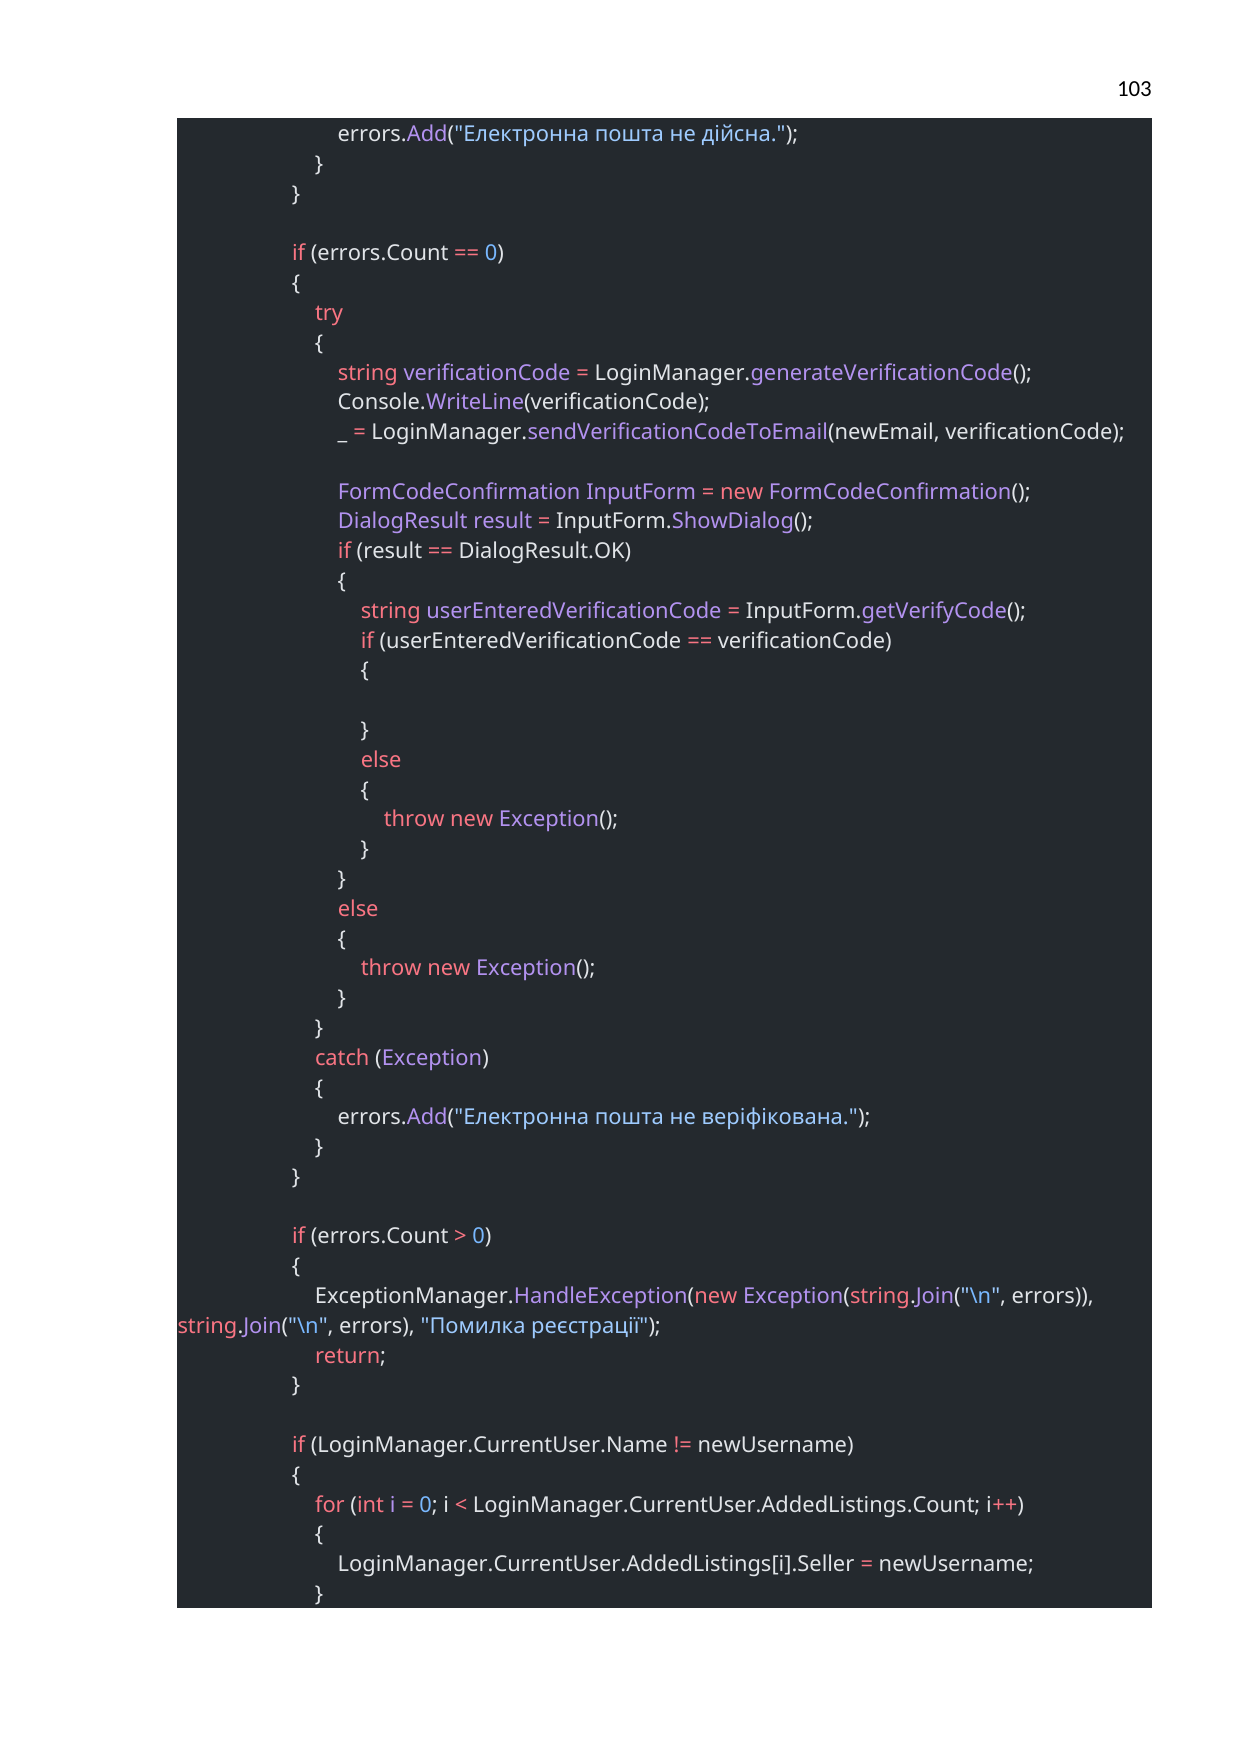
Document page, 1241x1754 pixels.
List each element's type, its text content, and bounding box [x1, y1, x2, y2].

text string userEnteredVerificationCode = InputForm.getVerifyCode(); [177, 595, 1152, 624]
text catch (Exception) [177, 1042, 1152, 1071]
text if (result == DialogResult.OK) [177, 535, 1152, 565]
text { [177, 267, 1152, 297]
text errors.Add("Електронна пошта не веріфікована."); [177, 1101, 1152, 1131]
text } [177, 178, 1152, 207]
text else [177, 893, 1152, 922]
text } [177, 1012, 1152, 1042]
text } [177, 714, 1152, 744]
text if (LoginManager.CurrentUser.Name != newUsername) [177, 1429, 1152, 1459]
text { [177, 327, 1152, 356]
text { [177, 922, 1152, 952]
text } [177, 833, 1152, 863]
text if (errors.Count == 0) [177, 237, 1152, 267]
text for (int i = 0; i < LoginManager.CurrentUser.AddedListings.Count; i++) [177, 1488, 1152, 1518]
text _ = LoginManager.sendVerificationCodeToEmail(newEmail, verificationCode); [177, 416, 1152, 446]
text } [177, 1161, 1152, 1191]
text string verificationCode = LoginManager.generateVerificationCode(); [177, 356, 1152, 386]
text else [177, 744, 1152, 773]
text { [177, 1459, 1152, 1488]
text } [177, 1369, 1152, 1399]
text try [177, 297, 1152, 327]
text if (userEnteredVerificationCode == verificationCode) [177, 624, 1152, 654]
text } [177, 1131, 1152, 1161]
text { [177, 1250, 1152, 1280]
text ExceptionManager.HandleException(new Exception(string.Join("\n", errors)), string.Join("\n", errors), "Помилка реєстрації"); [177, 1280, 1152, 1339]
text throw new Exception(); [177, 803, 1152, 833]
text Console.WriteLine(verificationCode); [177, 386, 1152, 416]
text return; [177, 1339, 1152, 1369]
text LoginManager.CurrentUser.AddedListings[i].Seller = newUsername; [177, 1548, 1152, 1578]
text } [177, 148, 1152, 178]
text FormCodeConfirmation InputForm = new FormCodeConfirmation(); [177, 476, 1152, 505]
text { [177, 654, 1152, 684]
text } [177, 982, 1152, 1012]
text if (errors.Count > 0) [177, 1220, 1152, 1250]
text } [177, 1578, 1152, 1608]
text throw new Exception(); [177, 952, 1152, 982]
text { [177, 773, 1152, 803]
text } [177, 863, 1152, 893]
text errors.Add("Електронна пошта не дійсна."); [177, 118, 1152, 148]
text DialogResult result = InputForm.ShowDialog(); [177, 505, 1152, 535]
text { [177, 565, 1152, 595]
text { [177, 1518, 1152, 1548]
text { [177, 1071, 1152, 1101]
